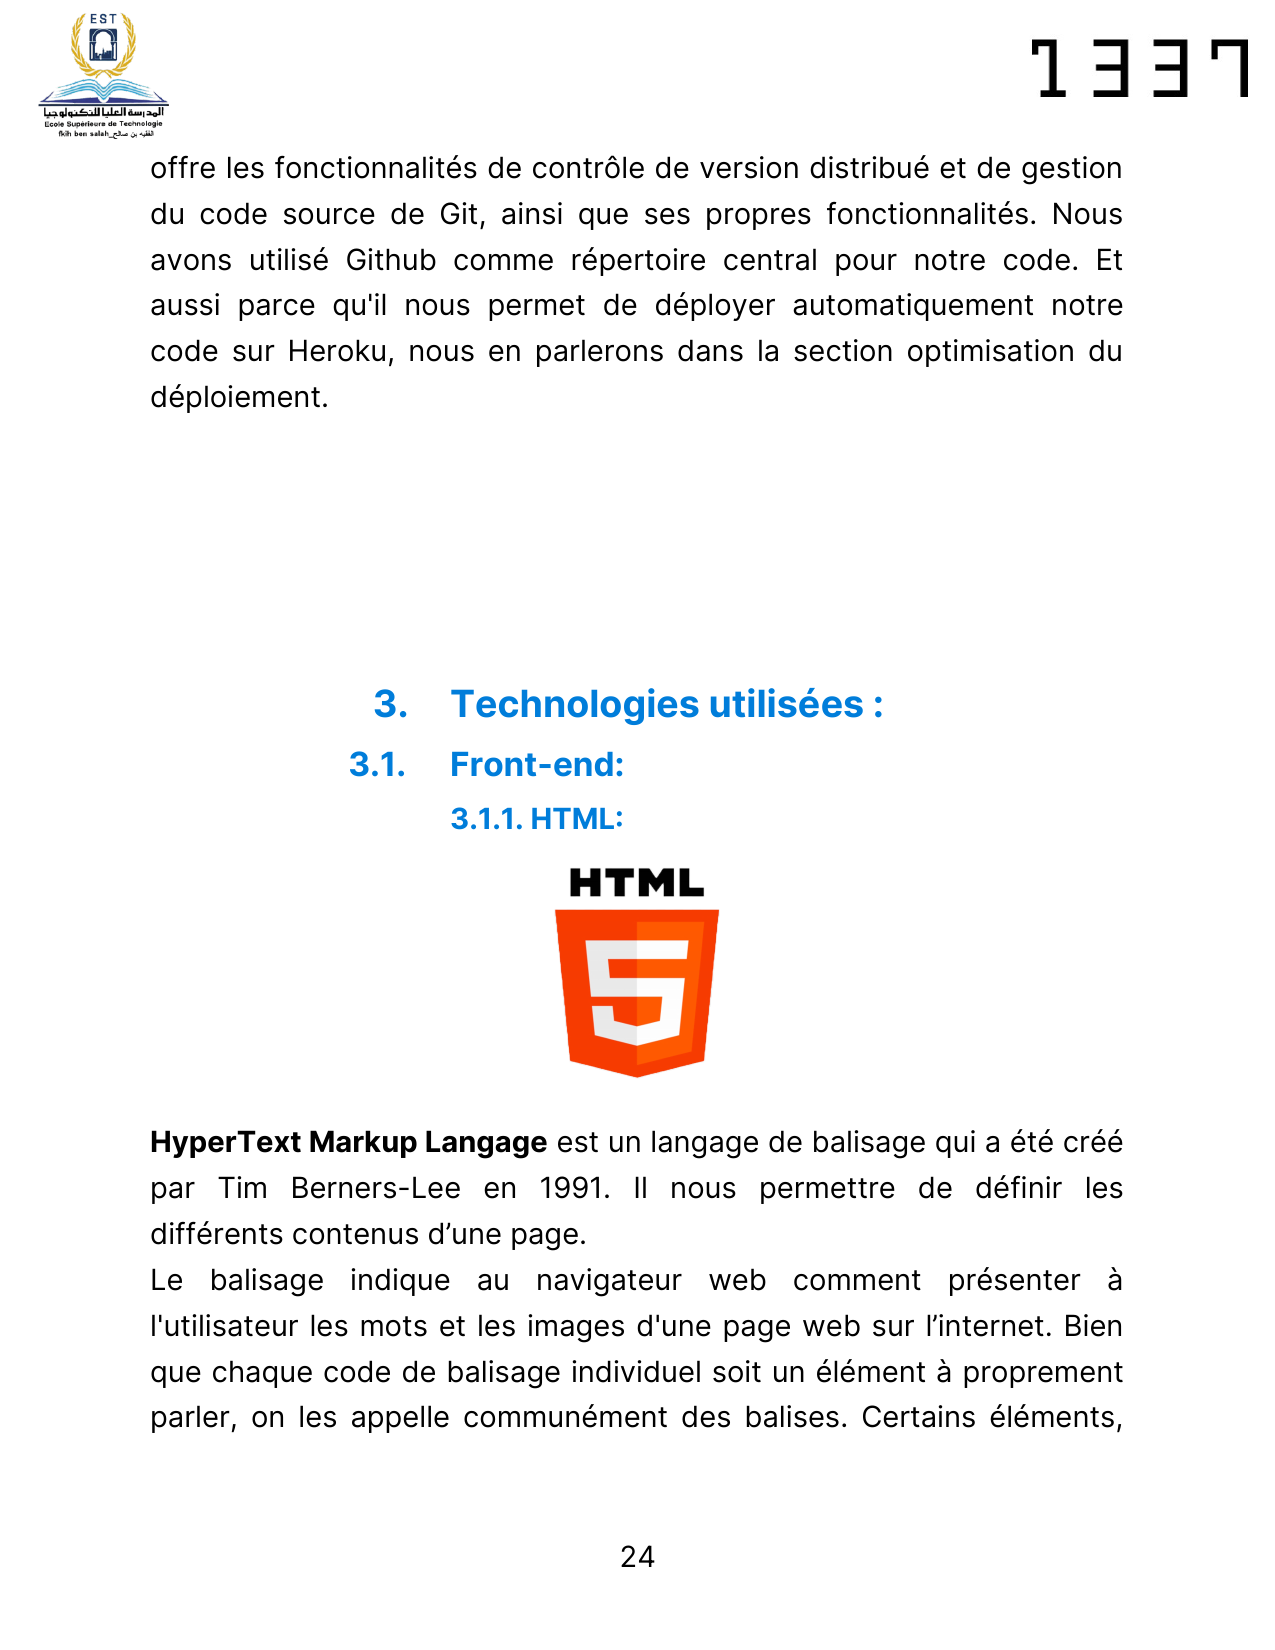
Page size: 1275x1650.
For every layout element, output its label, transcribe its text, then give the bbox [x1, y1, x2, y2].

subtitle 3.1.1. HTML: [450, 801, 1125, 836]
picture [547, 852, 728, 1088]
subtitle Technologies utilisées : [299, 681, 1076, 727]
picture [32, 4, 176, 144]
text HyperText Markup Langage est un langage de balisage qui a été créé par Tim Berners-Lee en 1991. Il nous permettre de définir les différents contenus d’une page. [150, 1124, 1125, 1251]
picture [1022, 27, 1258, 106]
subtitle 3.1. Front-end: [274, 744, 1125, 785]
